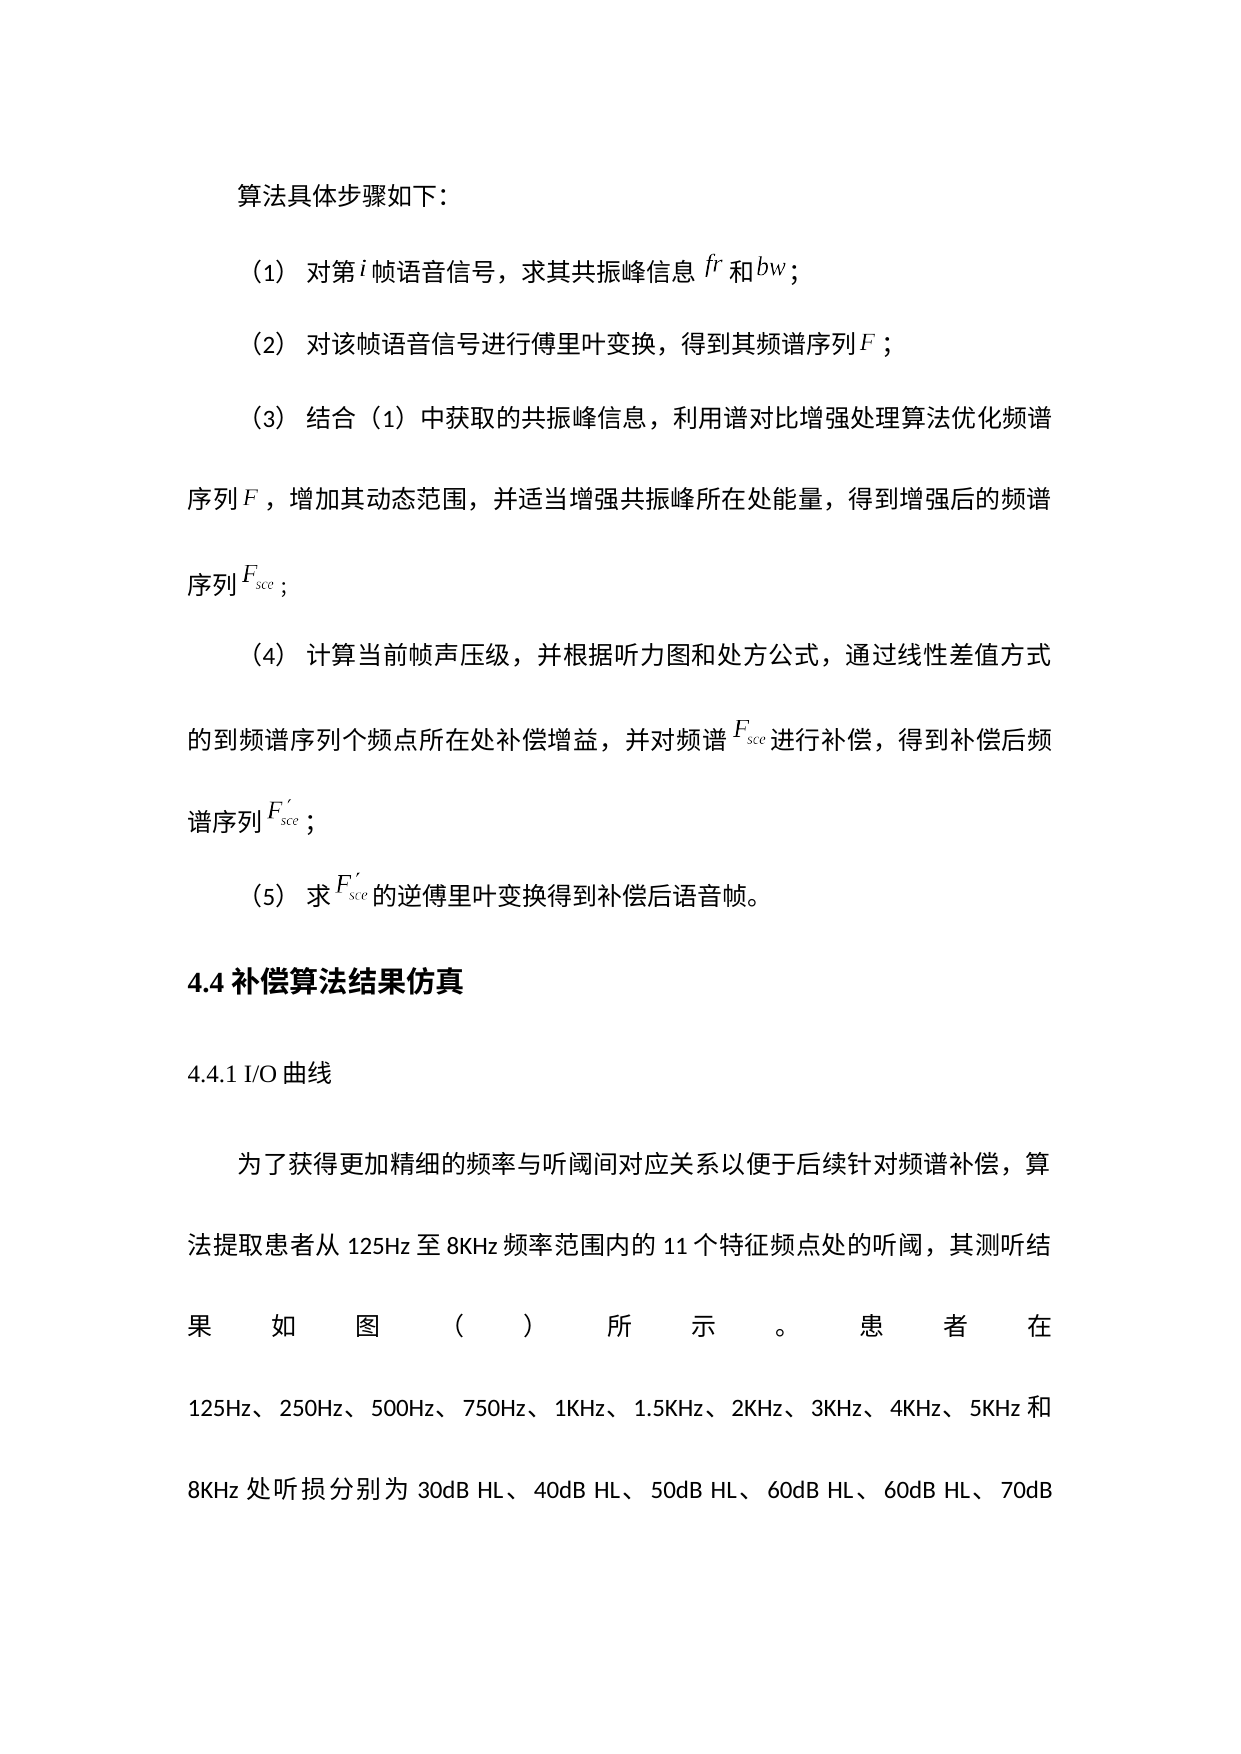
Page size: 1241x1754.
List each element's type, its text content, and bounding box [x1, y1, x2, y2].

list 对第帧语音信号，求其共振峰信息和； [187, 236, 1053, 301]
list 对该帧语音信号进行傅里叶变换，得到其频谱序列； [187, 310, 1053, 375]
list 结合（1）中获取的共振峰信息，利用谱对比增强处理算法优化频谱序列，增加其动态范围，并适当增强共振峰所在处能量，得到增强后的频谱序列； [187, 384, 1053, 612]
list 补偿算法结果仿真 [187, 948, 1053, 1013]
text 算法具体步骤如下： [187, 162, 1053, 227]
list 求的逆傅里叶变换得到补偿后语音帧。 [187, 857, 1053, 922]
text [187, 1130, 1053, 1520]
list 计算当前帧声压级，并根据听力图和处方公式，通过线性差值方式的到频谱序列个频点所在处补偿增益，并对频谱进行补偿，得到补偿后频谱序列； [187, 621, 1053, 848]
list I/O曲线 [187, 1039, 1053, 1104]
